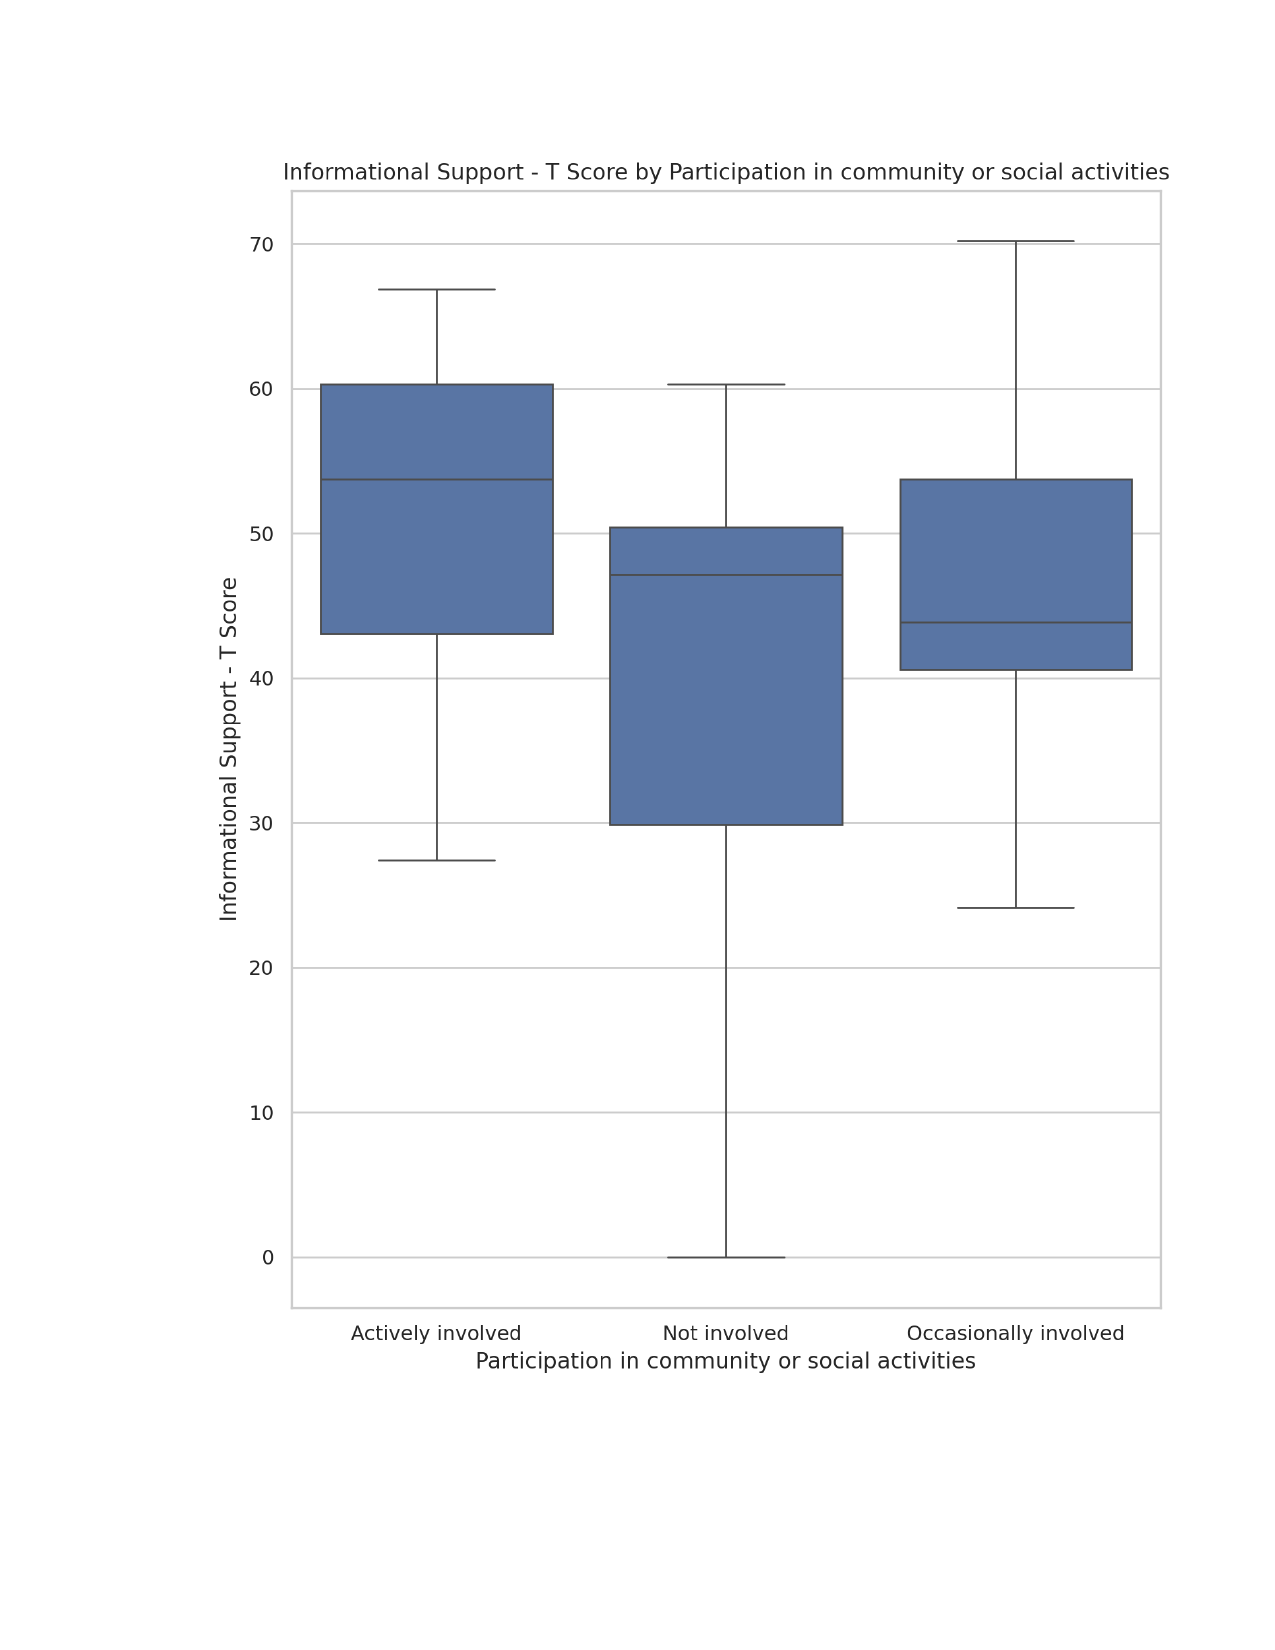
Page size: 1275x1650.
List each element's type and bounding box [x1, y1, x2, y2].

picture [206, 150, 1182, 1386]
